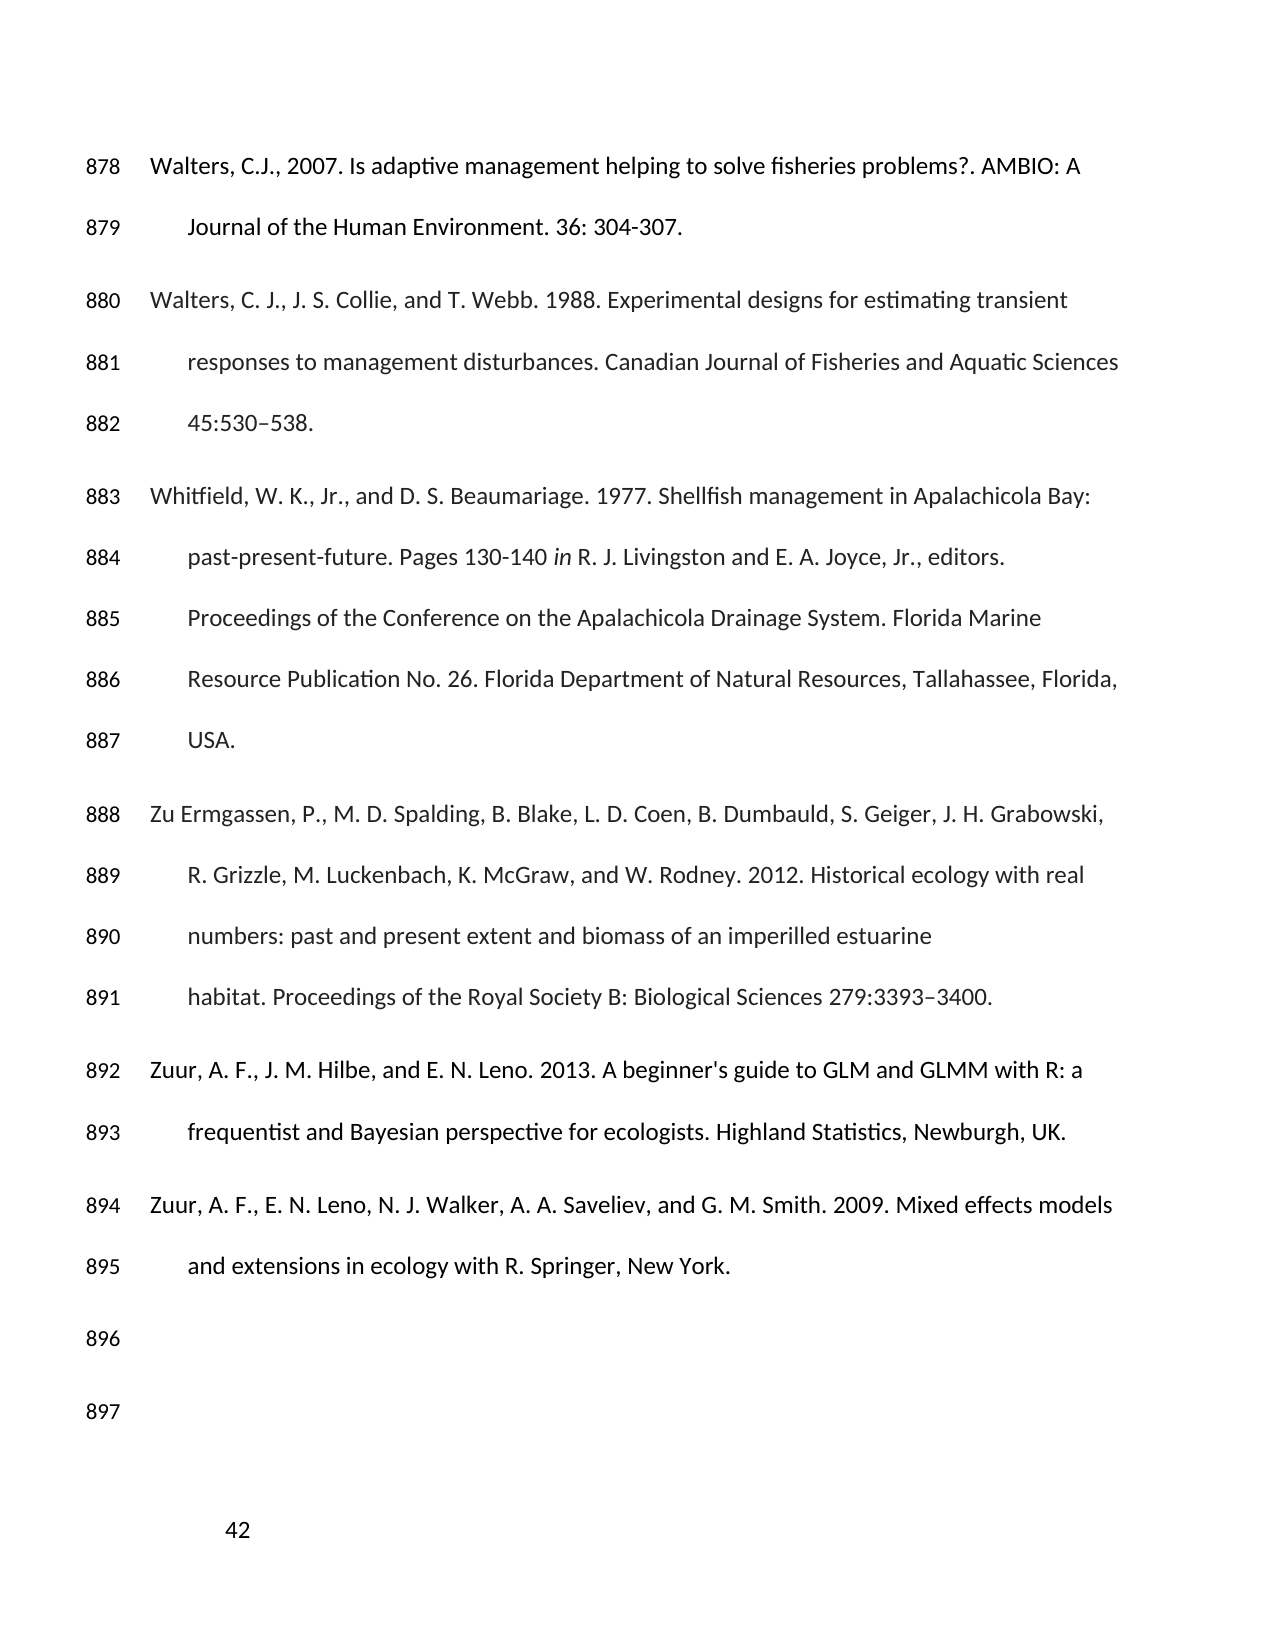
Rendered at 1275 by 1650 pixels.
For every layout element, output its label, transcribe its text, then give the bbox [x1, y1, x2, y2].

text Zu Ermgassen, P., M. D. Spalding, B. Blake, L. D. Coen, B. Dumbauld, S. Geiger, J. H. Grabowski, R. Grizzle, M. Luckenbach, K. McGraw, and W. Rodney. 2012. Historical ecology with real numbers: past and present extent and biomass of an imperilled estuarine habitat. Proceedings of the Royal Society B: Biological Sciences 279:3393–3400. [150, 798, 1125, 1012]
text Zuur, A. F., J. M. Hilbe, and E. N. Leno. 2013. A beginner's guide to GLM and GLMM with R: a frequentist and Bayesian perspective for ecologists. Highland Statistics, Newburgh, UK. [150, 1054, 1125, 1146]
text Walters, C.J., 2007. Is adaptive management helping to solve fisheries problems?. AMBIO: A Journal of the Human Environment. 36: 304-307. [150, 150, 1125, 242]
text Zuur, A. F., E. N. Leno, N. J. Walker, A. A. Saveliev, and G. M. Smith. 2009. Mixed effects models and extensions in ecology with R. Springer, New York. [150, 1189, 1125, 1281]
text Whitfield, W. K., Jr., and D. S. Beaumariage. 1977. Shellfish management in Apalachicola Bay: past-present-future. Pages 130-140 in R. J. Livingston and E. A. Joyce, Jr., editors. Proceedings of the Conference on the Apalachicola Drainage System. Florida Marine Resource Publication No. 26. Florida Department of Natural Resources, Tallahassee, Florida, USA. [150, 480, 1125, 755]
text Walters, C. J., J. S. Collie, and T. Webb. 1988. Experimental designs for estimating transient responses to management disturbances. Canadian Journal of Fisheries and Aquatic Sciences 45:530–538. [150, 284, 1125, 437]
